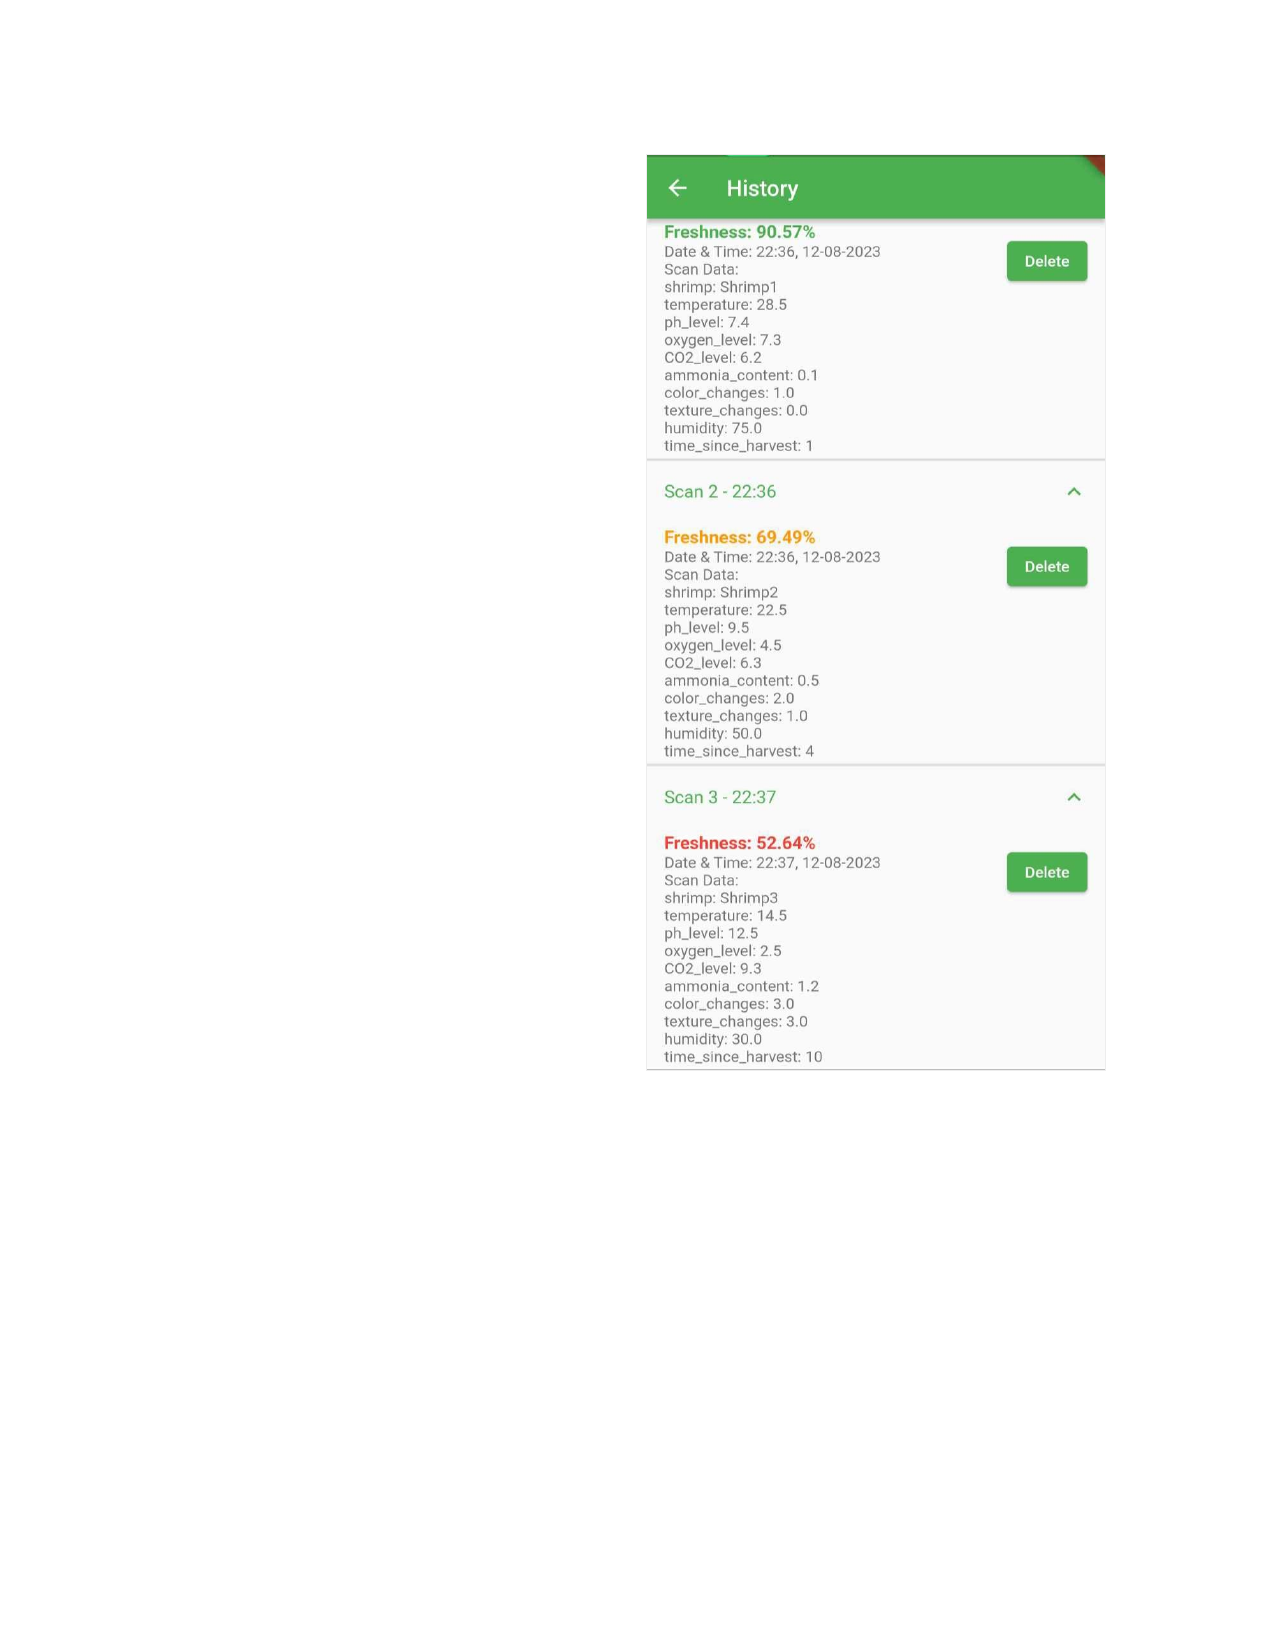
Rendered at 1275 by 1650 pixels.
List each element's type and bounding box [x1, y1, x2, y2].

picture [647, 155, 1105, 1070]
